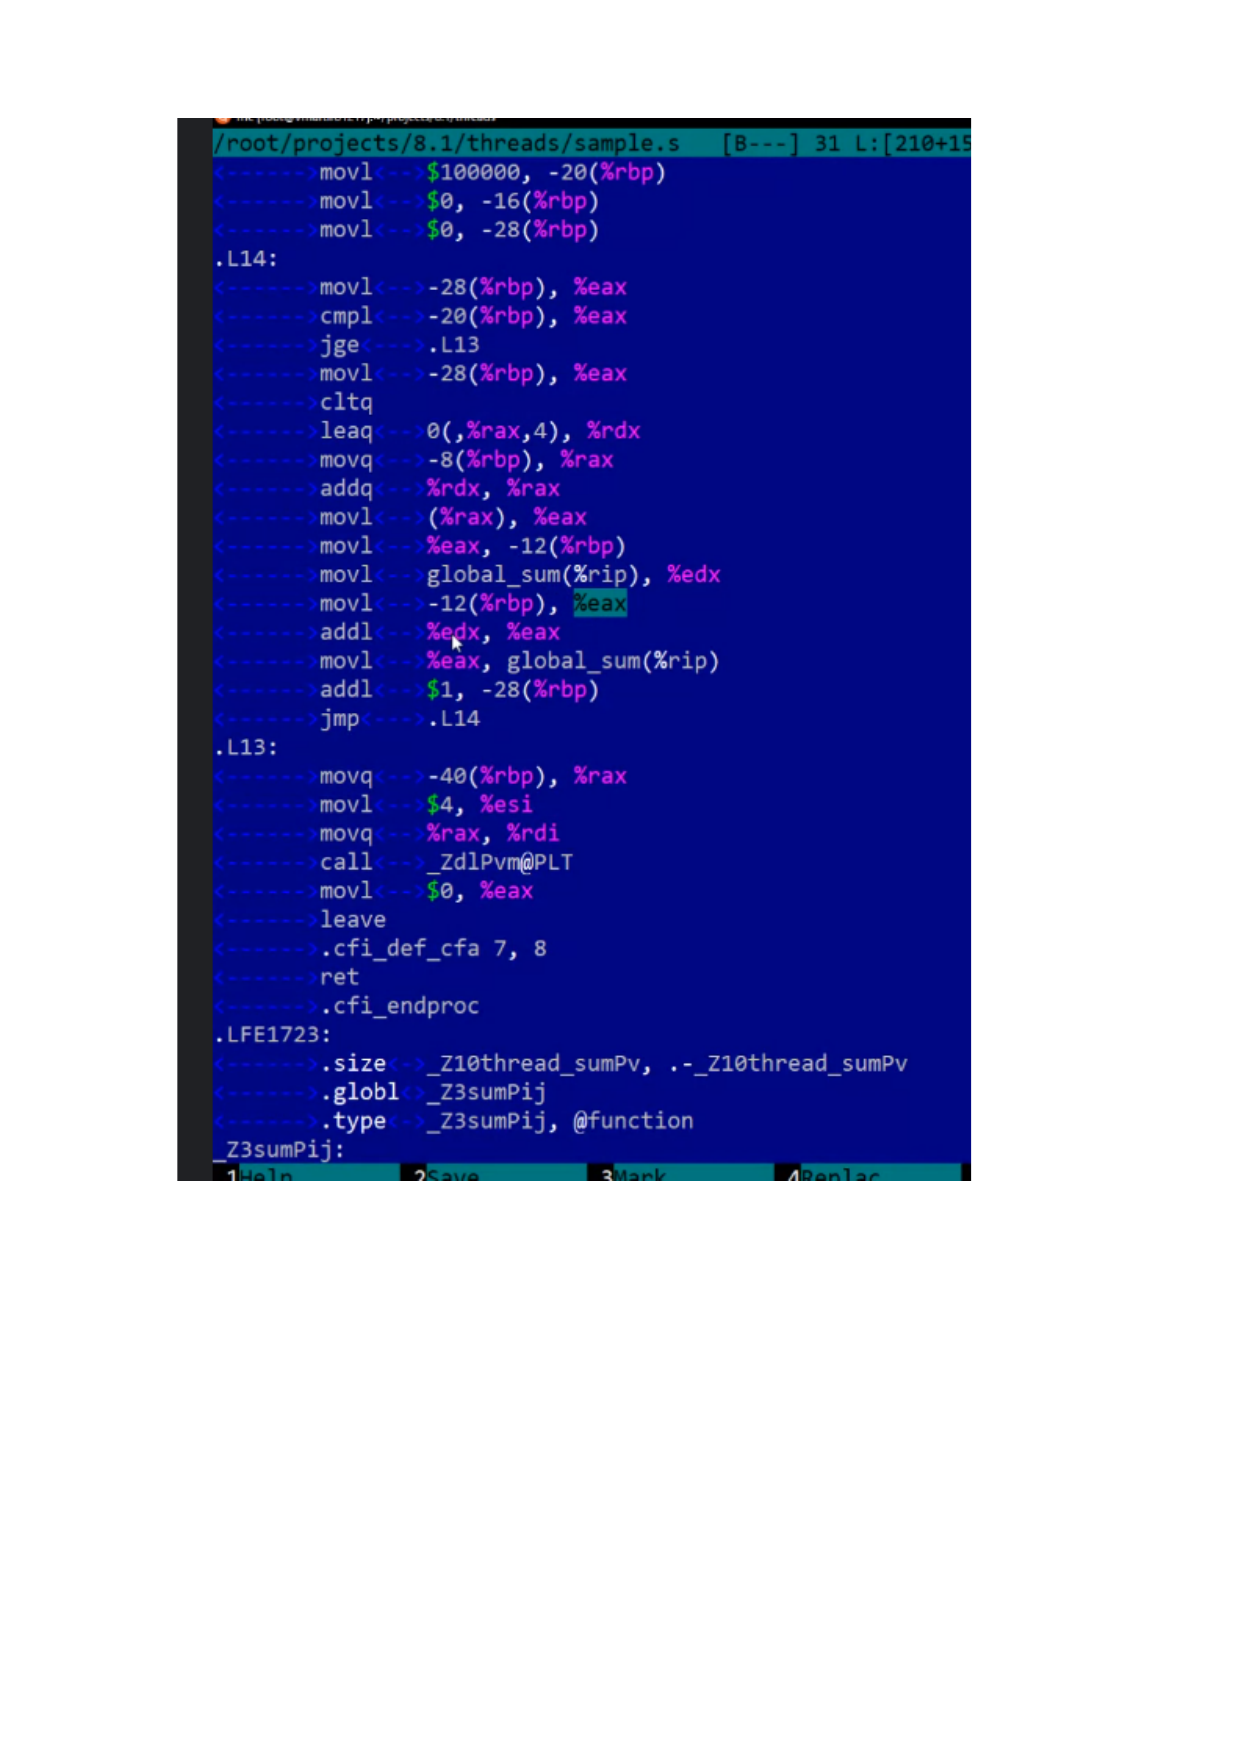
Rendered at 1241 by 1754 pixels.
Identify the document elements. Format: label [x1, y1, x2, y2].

picture [177, 118, 972, 1181]
